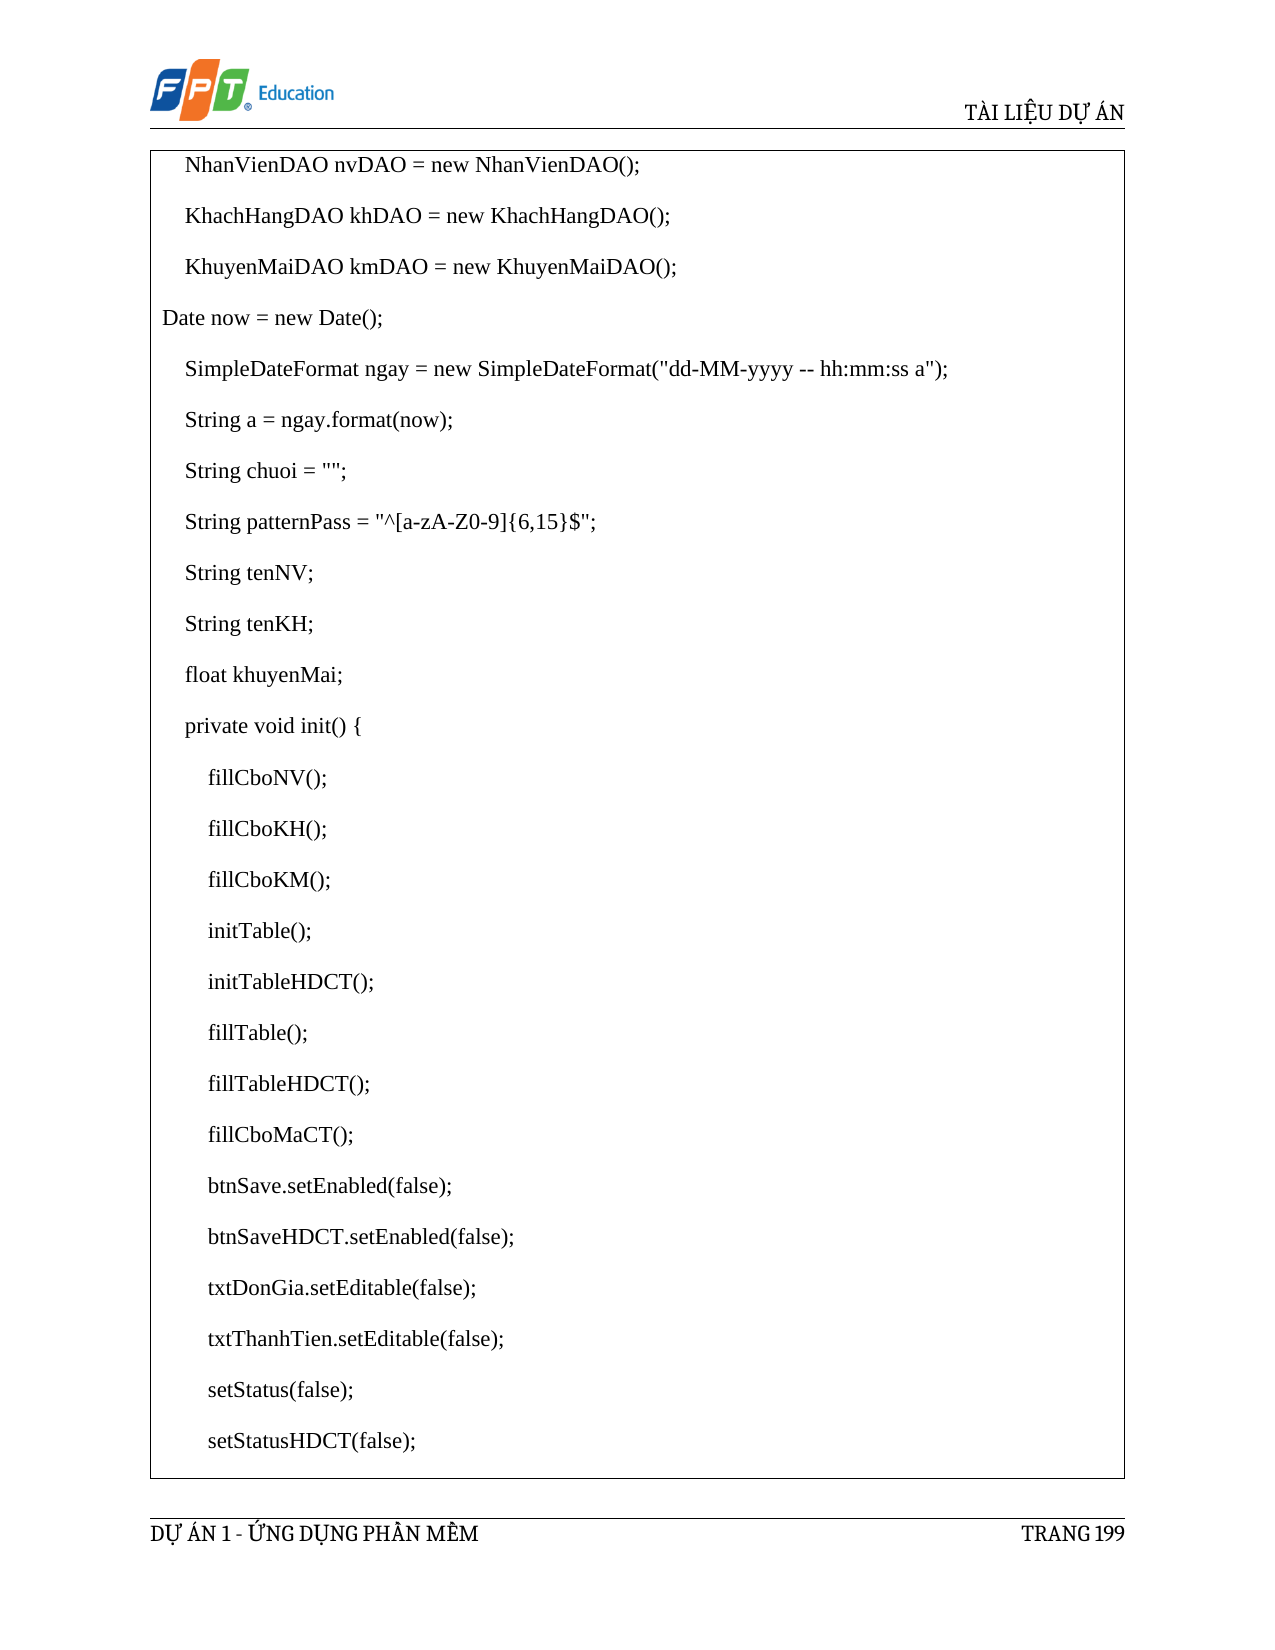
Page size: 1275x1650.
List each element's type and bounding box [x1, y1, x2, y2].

table_header [151, 151, 1124, 1478]
picture [150, 59, 336, 121]
